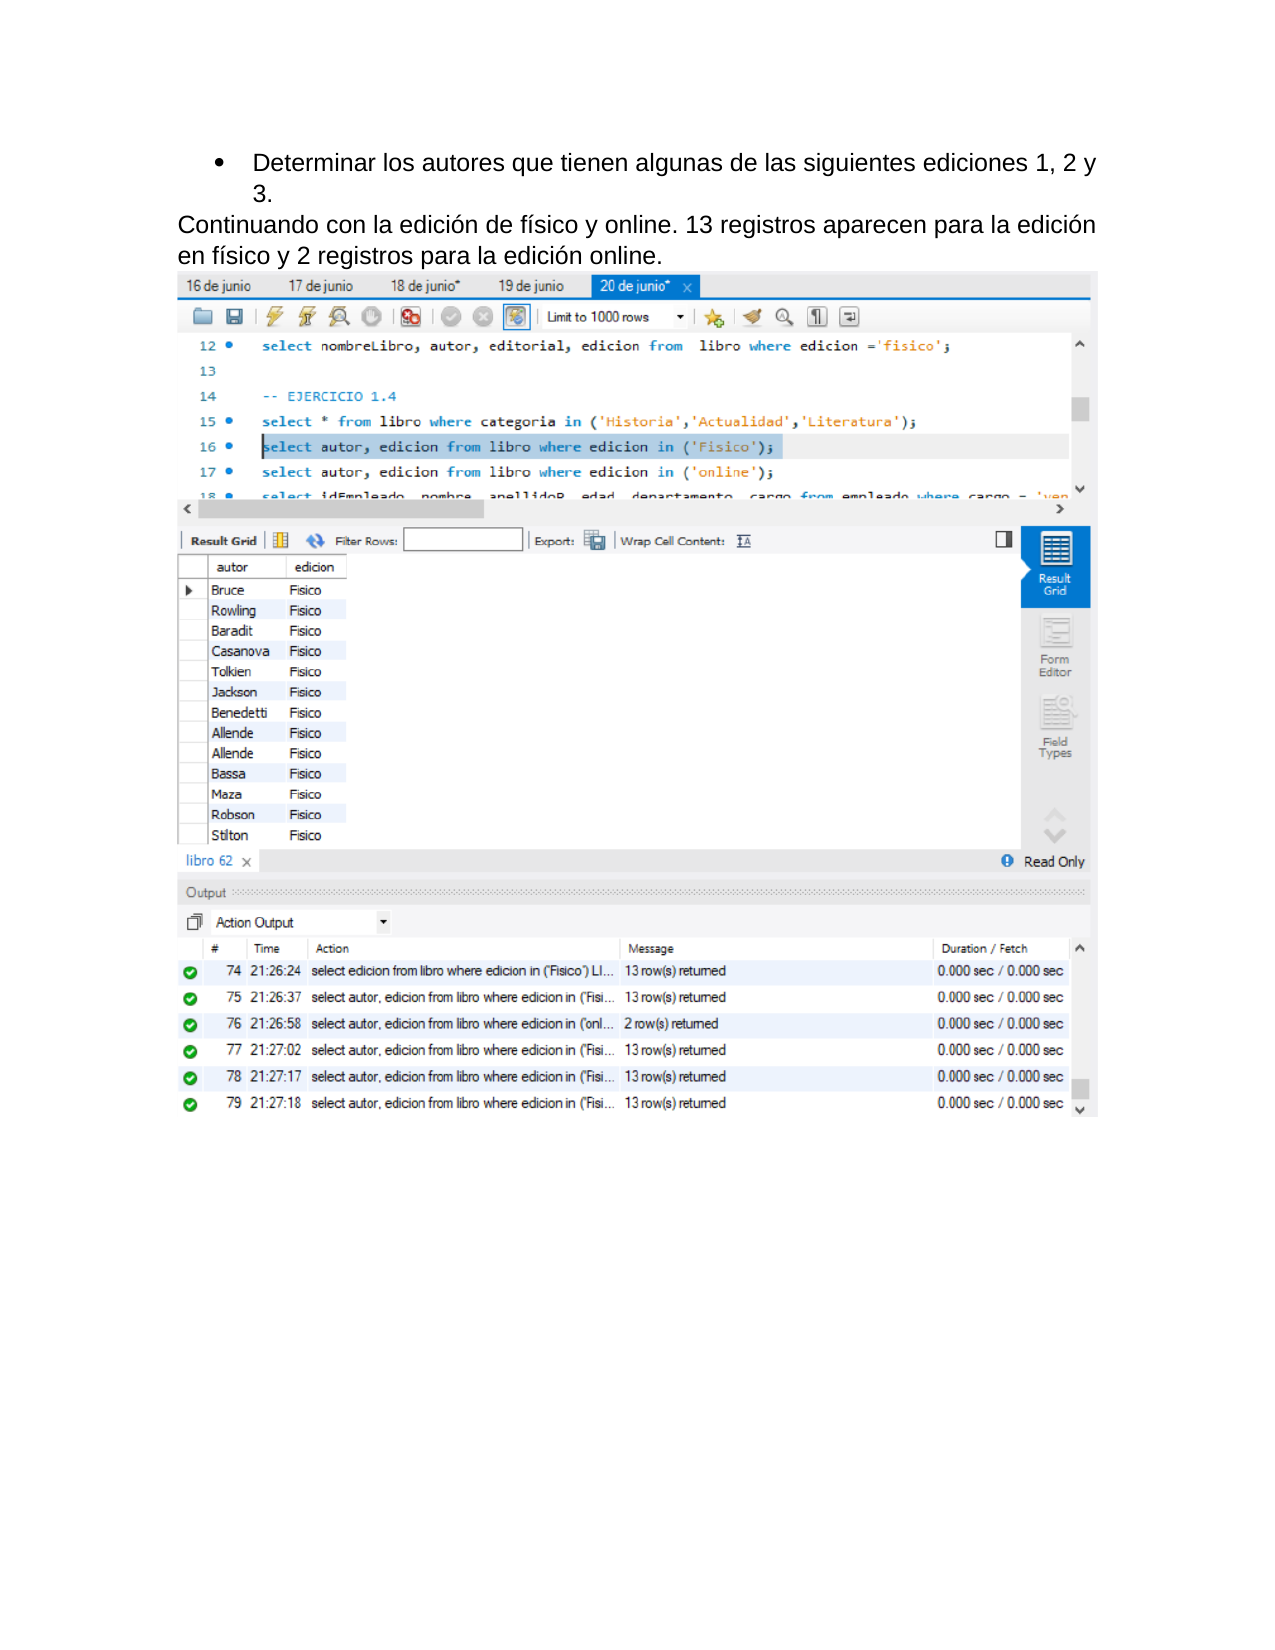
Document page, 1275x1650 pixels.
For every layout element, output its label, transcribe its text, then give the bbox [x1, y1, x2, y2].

picture [177, 271, 1098, 1117]
list Determinar los autores que tienen algunas de las siguientes ediciones 1, 2 y 3. [215, 148, 1098, 207]
text Continuando con la edición de físico y online. 13 registros aparecen para la edición en físico y 2 registros para la edición online. [177, 210, 1098, 269]
